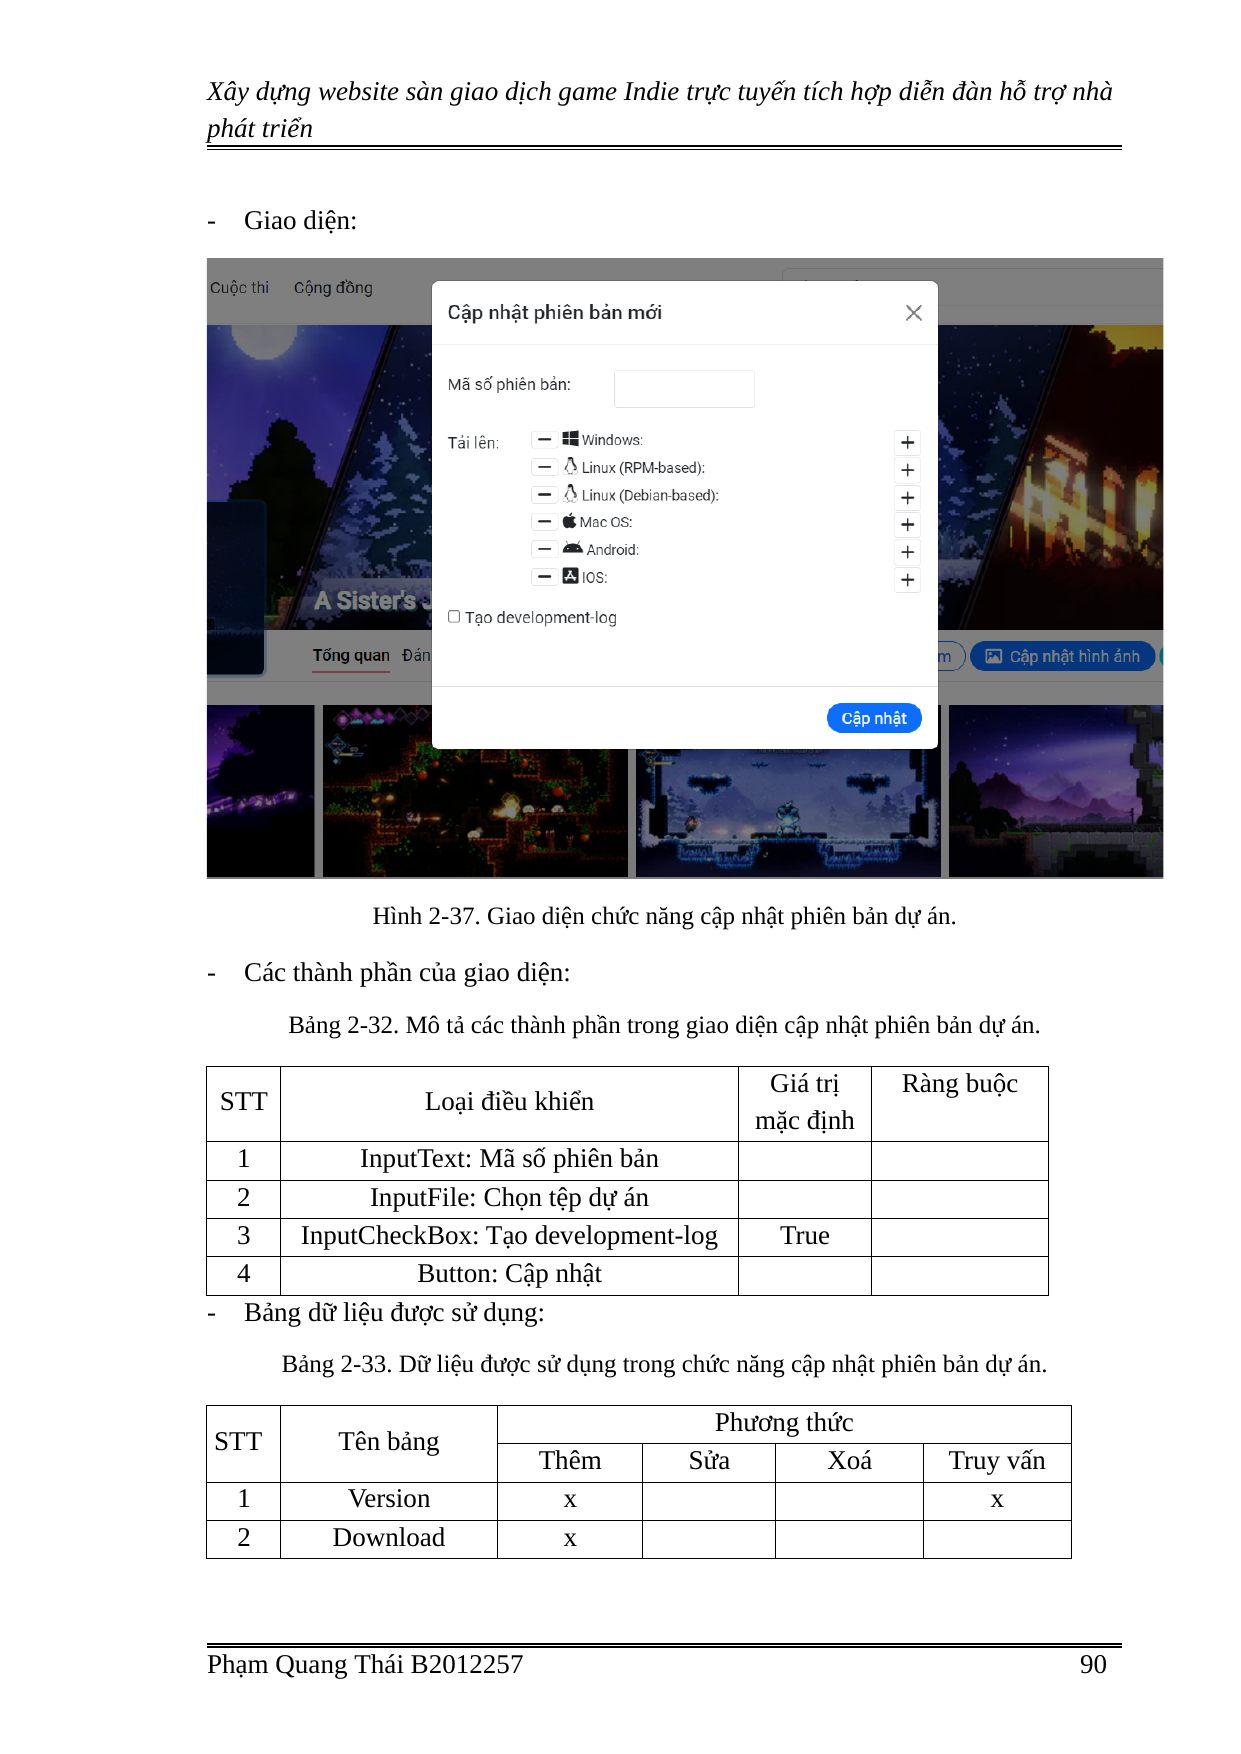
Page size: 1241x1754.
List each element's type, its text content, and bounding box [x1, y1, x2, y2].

table_cell [739, 1181, 871, 1218]
list Bảng dữ liệu được sử dụng: [207, 1296, 1122, 1327]
table_cell 1 [207, 1142, 280, 1179]
table_cell x [498, 1521, 642, 1558]
table_header Giá trị mặc định [739, 1067, 871, 1141]
table_header STT [207, 1067, 280, 1141]
table_cell x [924, 1483, 1071, 1520]
table_cell 2 [207, 1521, 280, 1558]
table_cell [776, 1521, 923, 1558]
table_cell [872, 1219, 1048, 1256]
list Các thành phần của giao diện: [207, 956, 1122, 987]
table_cell 2 [207, 1181, 280, 1218]
table_cell [872, 1257, 1048, 1294]
table_cell InputCheckBox: Tạo development-log [281, 1219, 738, 1256]
table_header Phương thức [498, 1406, 1071, 1443]
table_cell [924, 1521, 1071, 1558]
picture [206, 258, 1164, 879]
table_header Tên bảng [281, 1406, 497, 1482]
table_cell InputFile: Chọn tệp dự án [281, 1181, 738, 1218]
table_cell Button: Cập nhật [281, 1257, 738, 1294]
table_cell x [498, 1483, 642, 1520]
table_cell [643, 1521, 775, 1558]
table_cell [739, 1257, 871, 1294]
table_cell [739, 1142, 871, 1179]
list Giao diện: [207, 204, 1122, 235]
table_cell [643, 1483, 775, 1520]
text Hình 2-37. Giao diện chức năng cập nhật phiên bản dự án. [207, 901, 1122, 930]
table_cell True [739, 1219, 871, 1256]
table_cell [872, 1142, 1048, 1179]
text Bảng 2-32. Mô tả các thành phần trong giao diện cập nhật phiên bản dự án. [207, 1010, 1122, 1039]
table_header Ràng buộc [872, 1067, 1048, 1141]
table_cell Sửa [643, 1444, 775, 1482]
table_cell [776, 1483, 923, 1520]
table_cell Version [281, 1483, 497, 1520]
table_cell 4 [207, 1257, 280, 1294]
table_header Loại điều khiển [281, 1067, 738, 1141]
table_cell Xoá [776, 1444, 923, 1482]
table_cell 1 [207, 1483, 280, 1520]
table_cell [872, 1181, 1048, 1218]
table_cell Thêm [498, 1444, 642, 1482]
table_cell Download [281, 1521, 497, 1558]
table_cell 3 [207, 1219, 280, 1256]
table_cell InputText: Mã số phiên bản [281, 1142, 738, 1179]
table_cell Truy vấn [924, 1444, 1071, 1482]
text Bảng 2-33. Dữ liệu được sử dụng trong chức năng cập nhật phiên bản dự án. [207, 1349, 1122, 1378]
table_header STT [207, 1406, 280, 1482]
